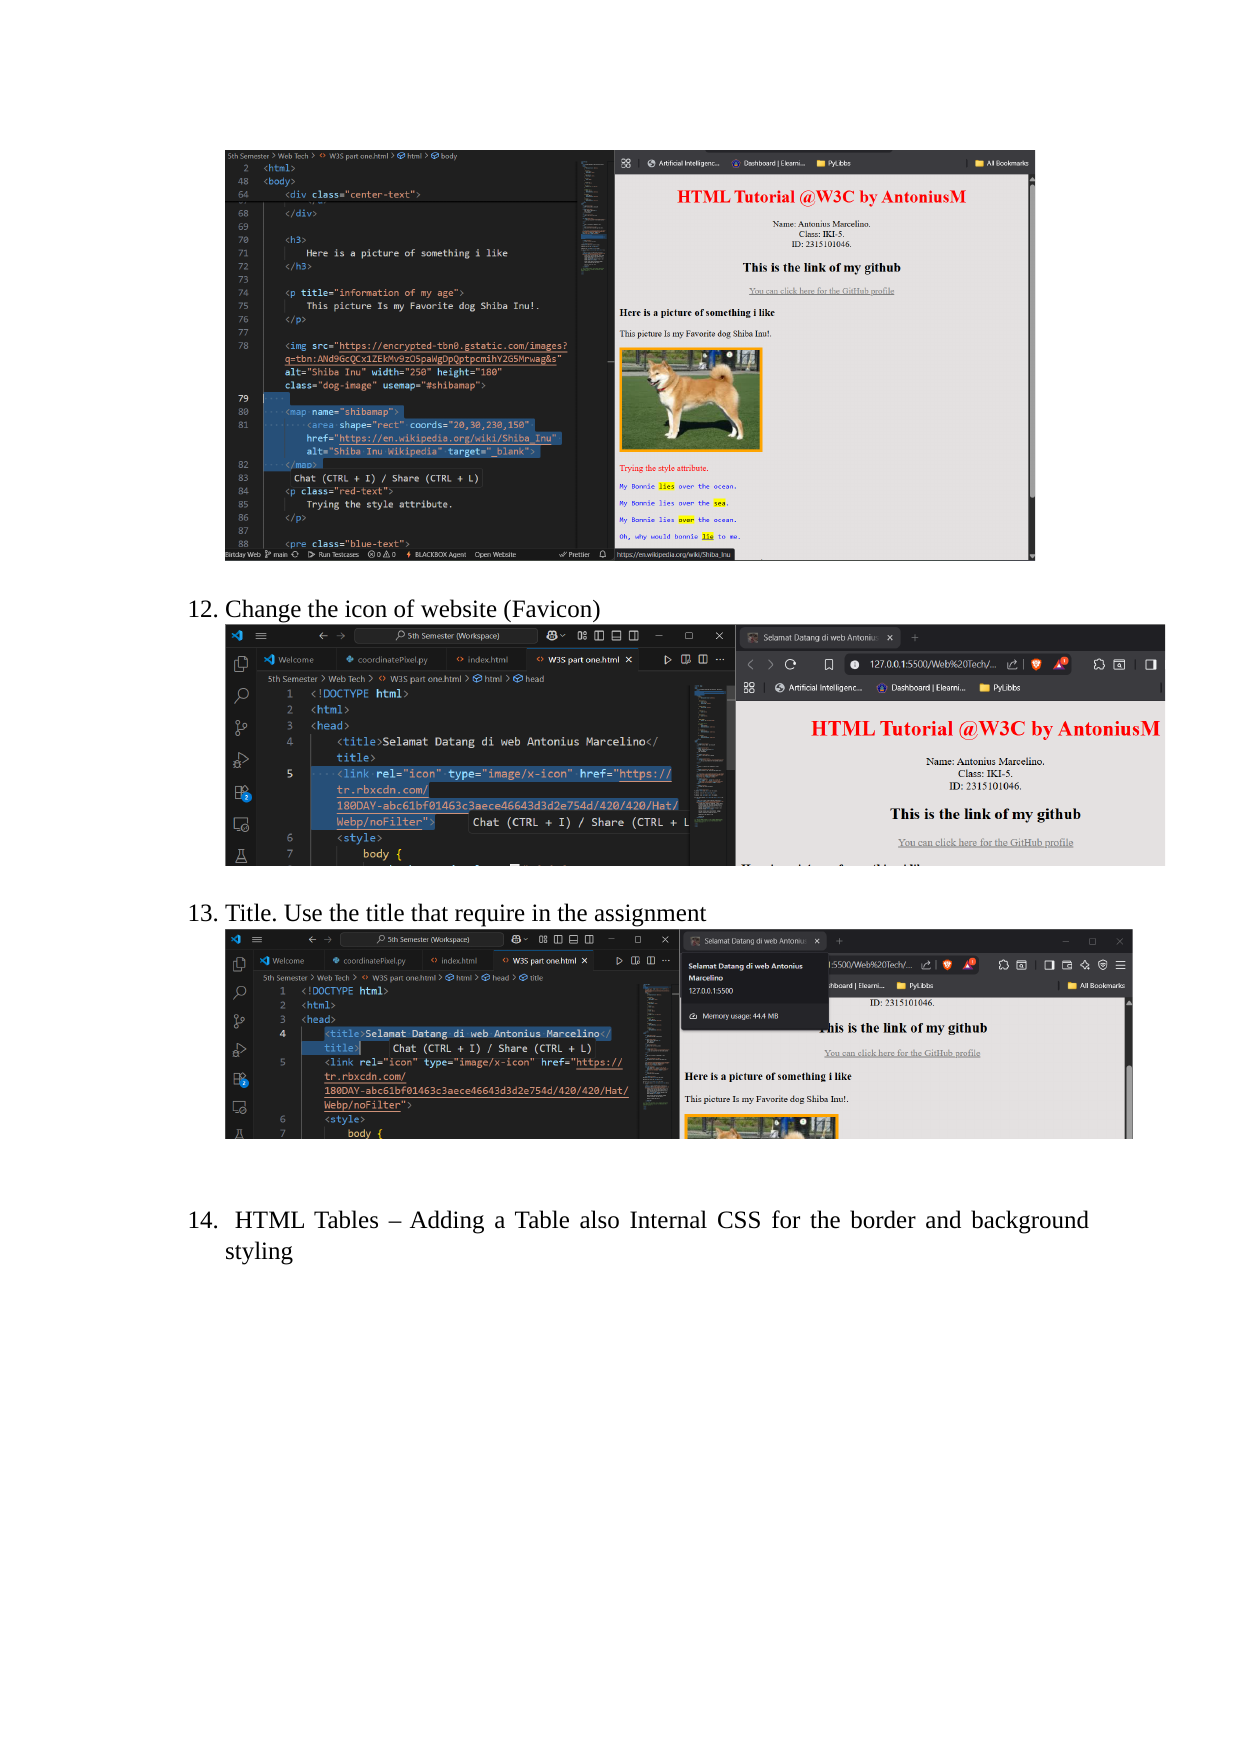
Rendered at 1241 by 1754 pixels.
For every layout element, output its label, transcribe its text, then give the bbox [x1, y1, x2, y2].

list Title. Use the title that require in the assignment [187, 898, 1090, 927]
list Change the icon of website (Favicon) [187, 594, 1090, 622]
list HTML Tables – Adding a Table also Internal CSS for the border and background styling [187, 1205, 1090, 1265]
picture [225, 624, 1166, 866]
picture [225, 150, 1035, 561]
picture [225, 929, 1133, 1139]
